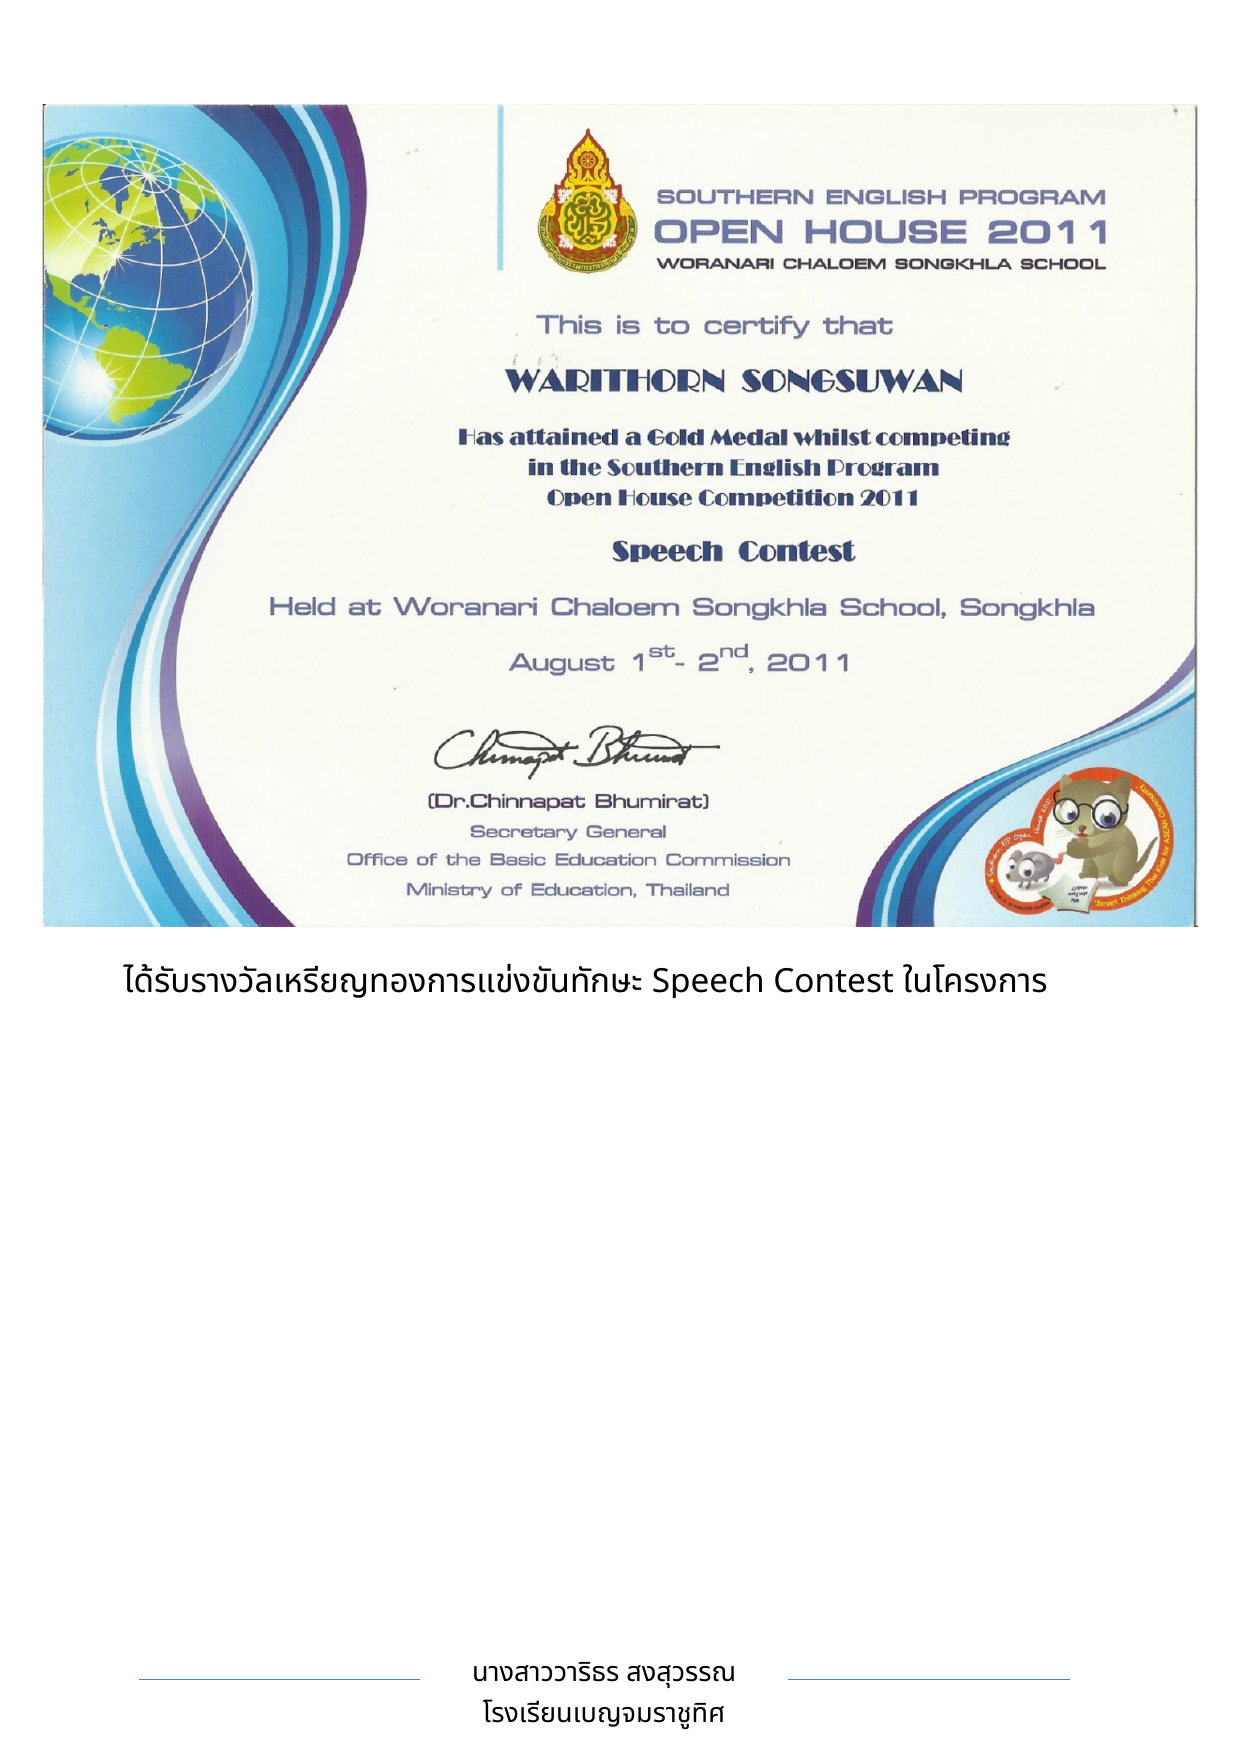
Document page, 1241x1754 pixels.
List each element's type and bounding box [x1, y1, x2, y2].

picture [44, 104, 1197, 927]
